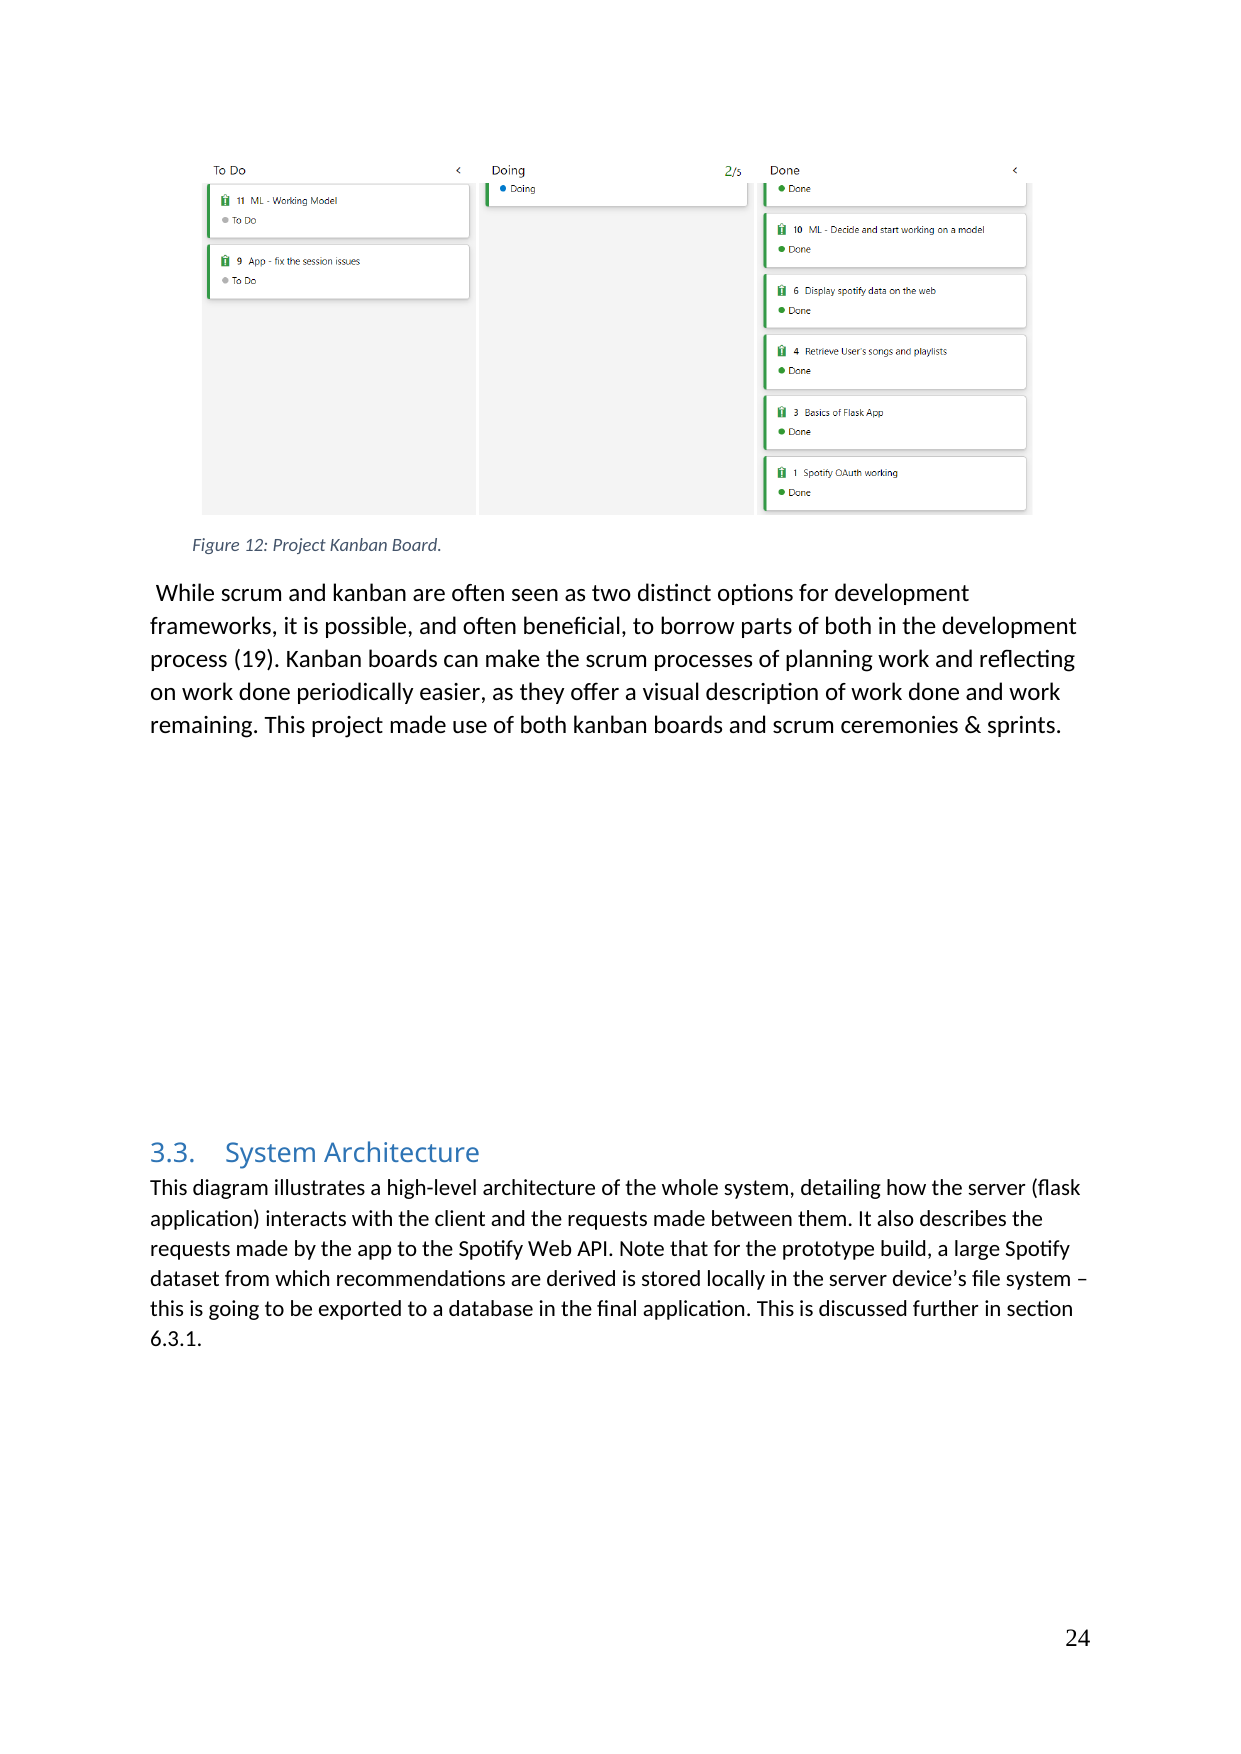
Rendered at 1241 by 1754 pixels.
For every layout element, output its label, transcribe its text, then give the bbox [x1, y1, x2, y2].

text This diagram illustrates a high-level architecture of the whole system, detailing how the server (flask application) interacts with the client and the requests made between them. It also describes the requests made by the app to the Spotify Web API. Note that for the prototype build, a large Spotify dataset from which recommendations are derived is stored locally in the server device’s file system – this is going to be exported to a database in the final application. This is discussed further in section 6.3.1. [150, 1173, 1090, 1352]
picture [201, 150, 1055, 515]
subtitle 3.3. System Architecture [150, 1134, 1090, 1171]
text While scrum and kanban are often seen as two distinct options for development frameworks, it is possible, and often beneficial, to borrow parts of both in the development process (19). Kanban boards can make the scrum processes of planning work and reflecting on work done periodically easier, as they offer a visual description of work done and work remaining. This project made use of both kanban boards and scrum ceremonies & sprints. [150, 577, 1090, 739]
